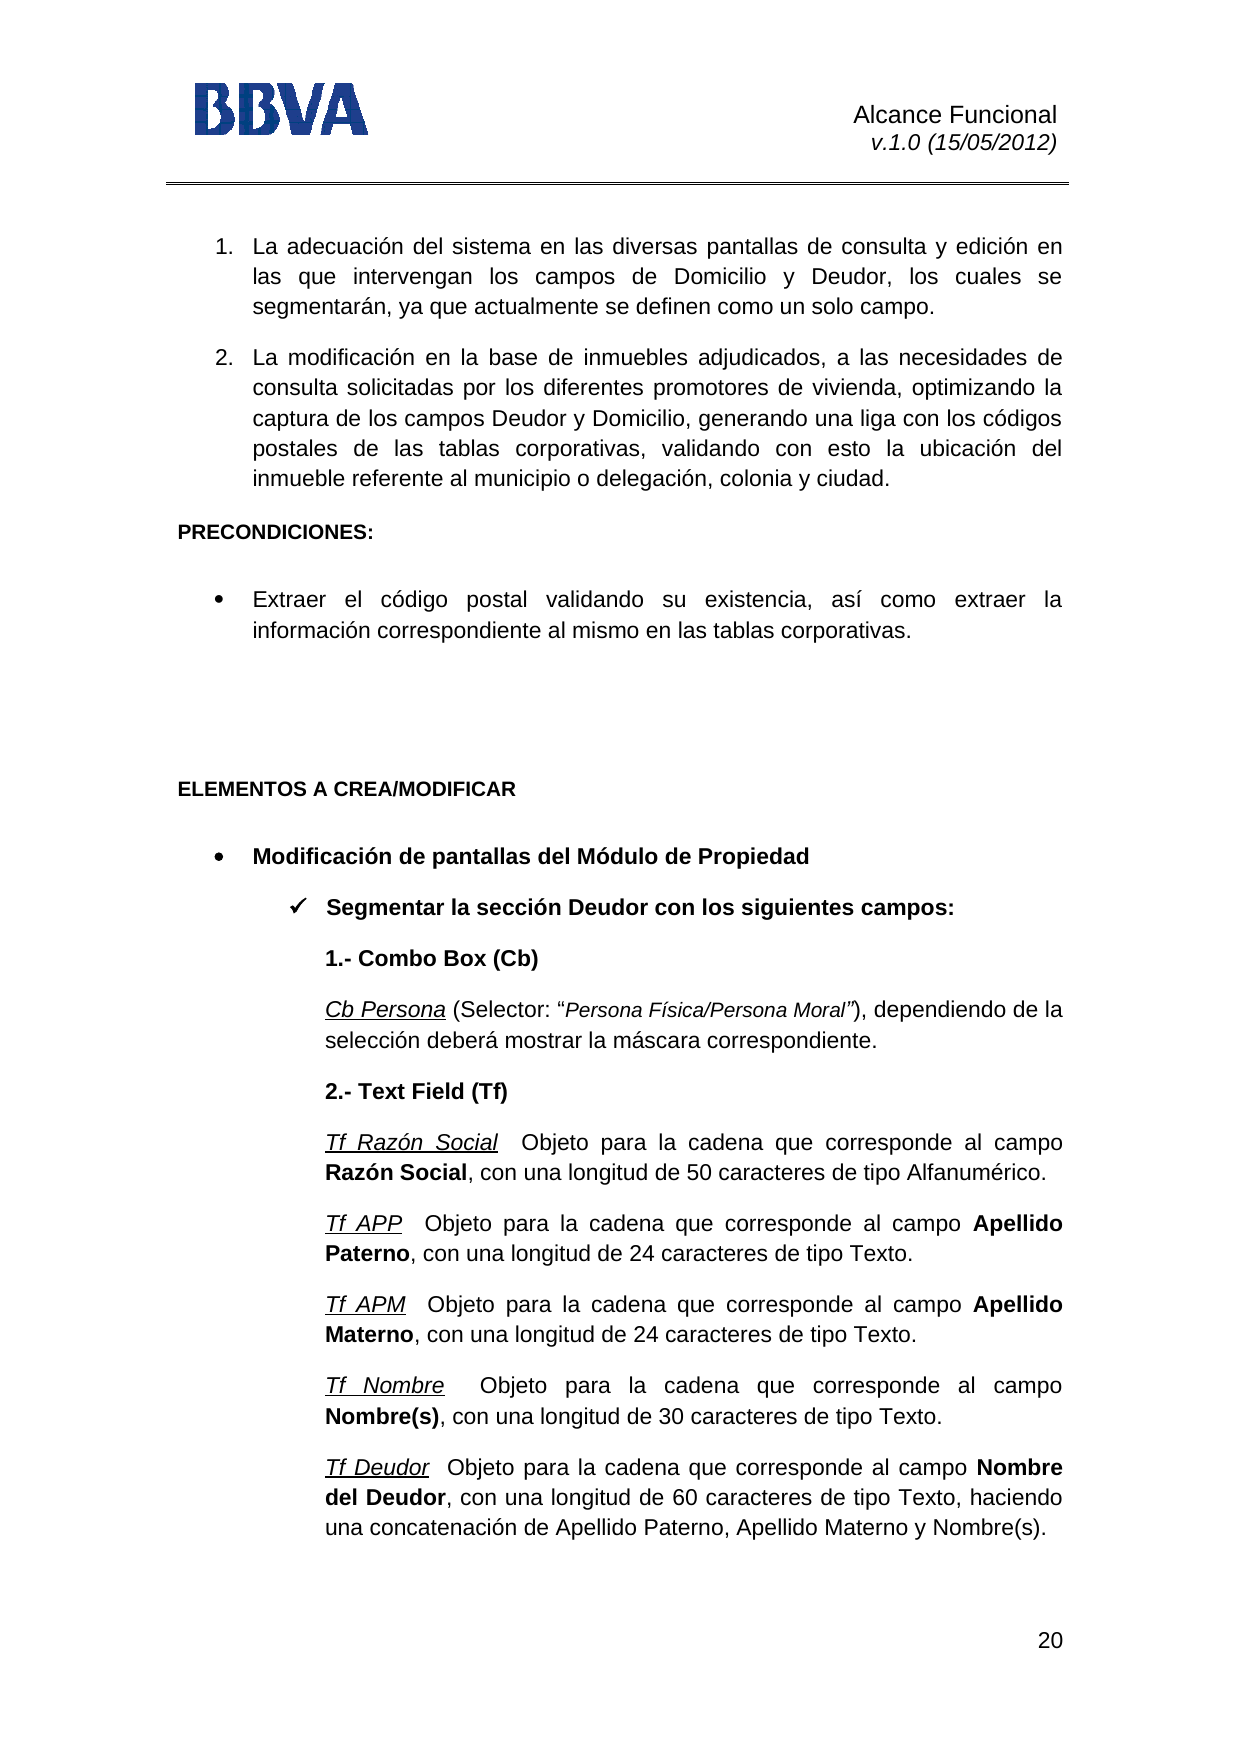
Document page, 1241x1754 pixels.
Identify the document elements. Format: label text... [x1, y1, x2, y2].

picture [195, 83, 369, 135]
text Elementos a Crea/Modificar [177, 777, 1063, 801]
text Tf Deudor Objeto para la cadena que corresponde al campo Nombre del Deudor, con una longitud de 60 caracteres de tipo Texto, haciendo una concatenación de Apellido Paterno, Apellido Materno y Nombre(s). [325, 1454, 1063, 1540]
text Cb Persona (Selector: “Persona Física/Persona Moral”), dependiendo de la selección deberá mostrar la máscara correspondiente. [325, 996, 1063, 1053]
list Extraer el código postal validando su existencia, así como extraer la información correspondiente al mismo en las tablas corporativas. [215, 586, 1063, 643]
list La adecuación del sistema en las diversas pantallas de consulta y edición en las que intervengan los campos de Domicilio y Deudor, los cuales se segmentarán, ya que actualmente se definen como un solo campo. [215, 233, 1063, 319]
text Tf APP Objeto para la cadena que corresponde al campo Apellido Paterno, con una longitud de 24 caracteres de tipo Texto. [325, 1210, 1063, 1266]
text 2.- Text Field (Tf) [288, 1078, 1063, 1104]
text Tf Nombre Objeto para la cadena que corresponde al campo Nombre(s), con una longitud de 30 caracteres de tipo Texto. [325, 1372, 1063, 1429]
text 1.- Combo Box (Cb) [288, 945, 1063, 972]
list Modificación de pantallas del Módulo de Propiedad [215, 843, 1063, 869]
text Precondiciones: [177, 520, 1063, 544]
list La modificación en la base de inmuebles adjudicados, a las necesidades de consulta solicitadas por los diferentes promotores de vivienda, optimizando la captura de los campos Deudor y Domicilio, generando una liga con los códigos postales de las tablas corporativas, validando con esto la ubicación del inmueble referente al municipio o delegación, colonia y ciudad. [215, 344, 1063, 491]
list Segmentar la sección Deudor con los siguientes campos: [288, 894, 1063, 921]
text Tf Razón Social Objeto para la cadena que corresponde al campo Razón Social, con una longitud de 50 caracteres de tipo Alfanumérico. [325, 1129, 1063, 1185]
text Tf APM Objeto para la cadena que corresponde al campo Apellido Materno, con una longitud de 24 caracteres de tipo Texto. [325, 1291, 1063, 1348]
